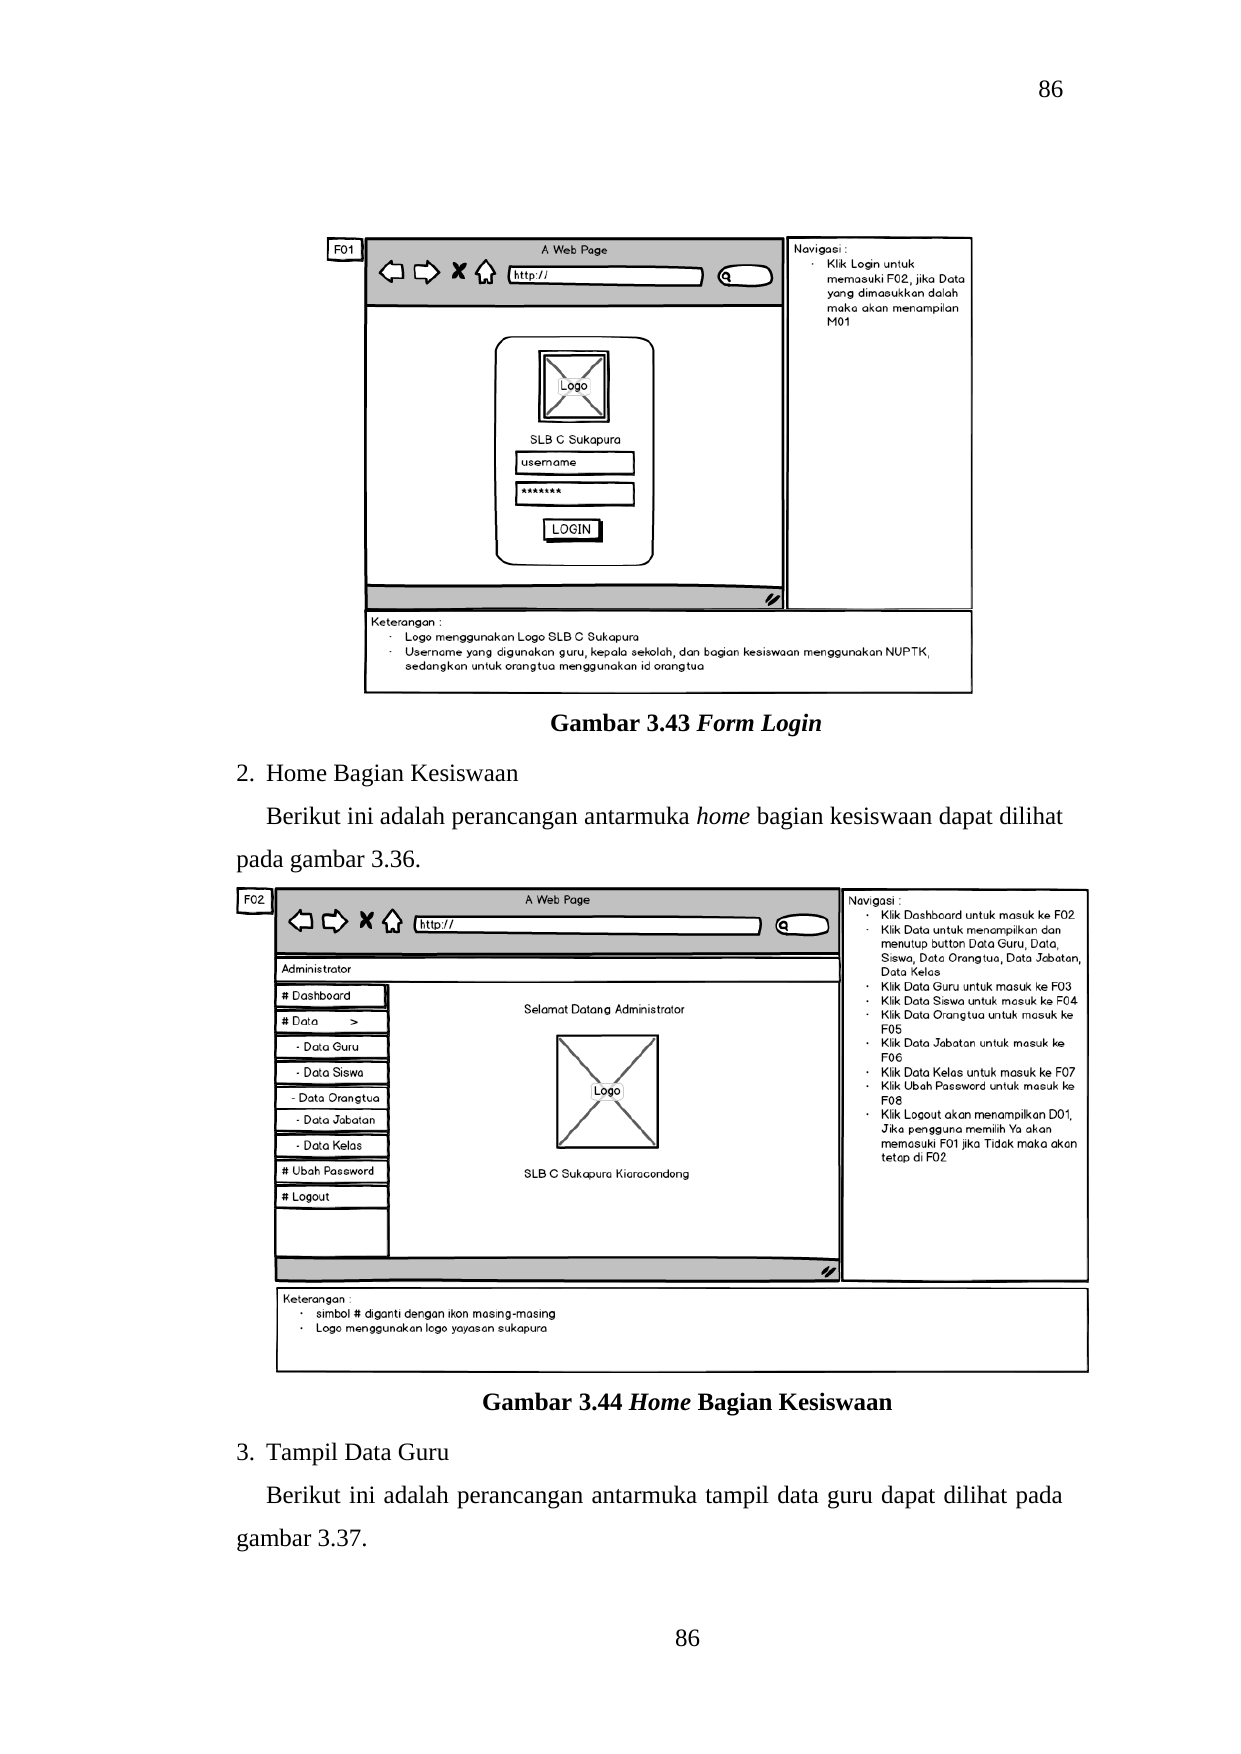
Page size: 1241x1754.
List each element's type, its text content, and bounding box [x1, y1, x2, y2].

text Berikut ini adalah perancangan antarmuka tampil data guru dapat dilihat pada gambar 3.37. [236, 1480, 1063, 1552]
picture [236, 887, 1089, 1373]
list Tampil Data Guru [236, 1437, 1063, 1465]
list Home Bagian Kesiswaan [236, 758, 1063, 787]
picture [326, 236, 973, 694]
text Berikut ini adalah perancangan antarmuka home bagian kesiswaan dapat dilihat pada gambar 3.36. [236, 801, 1063, 873]
